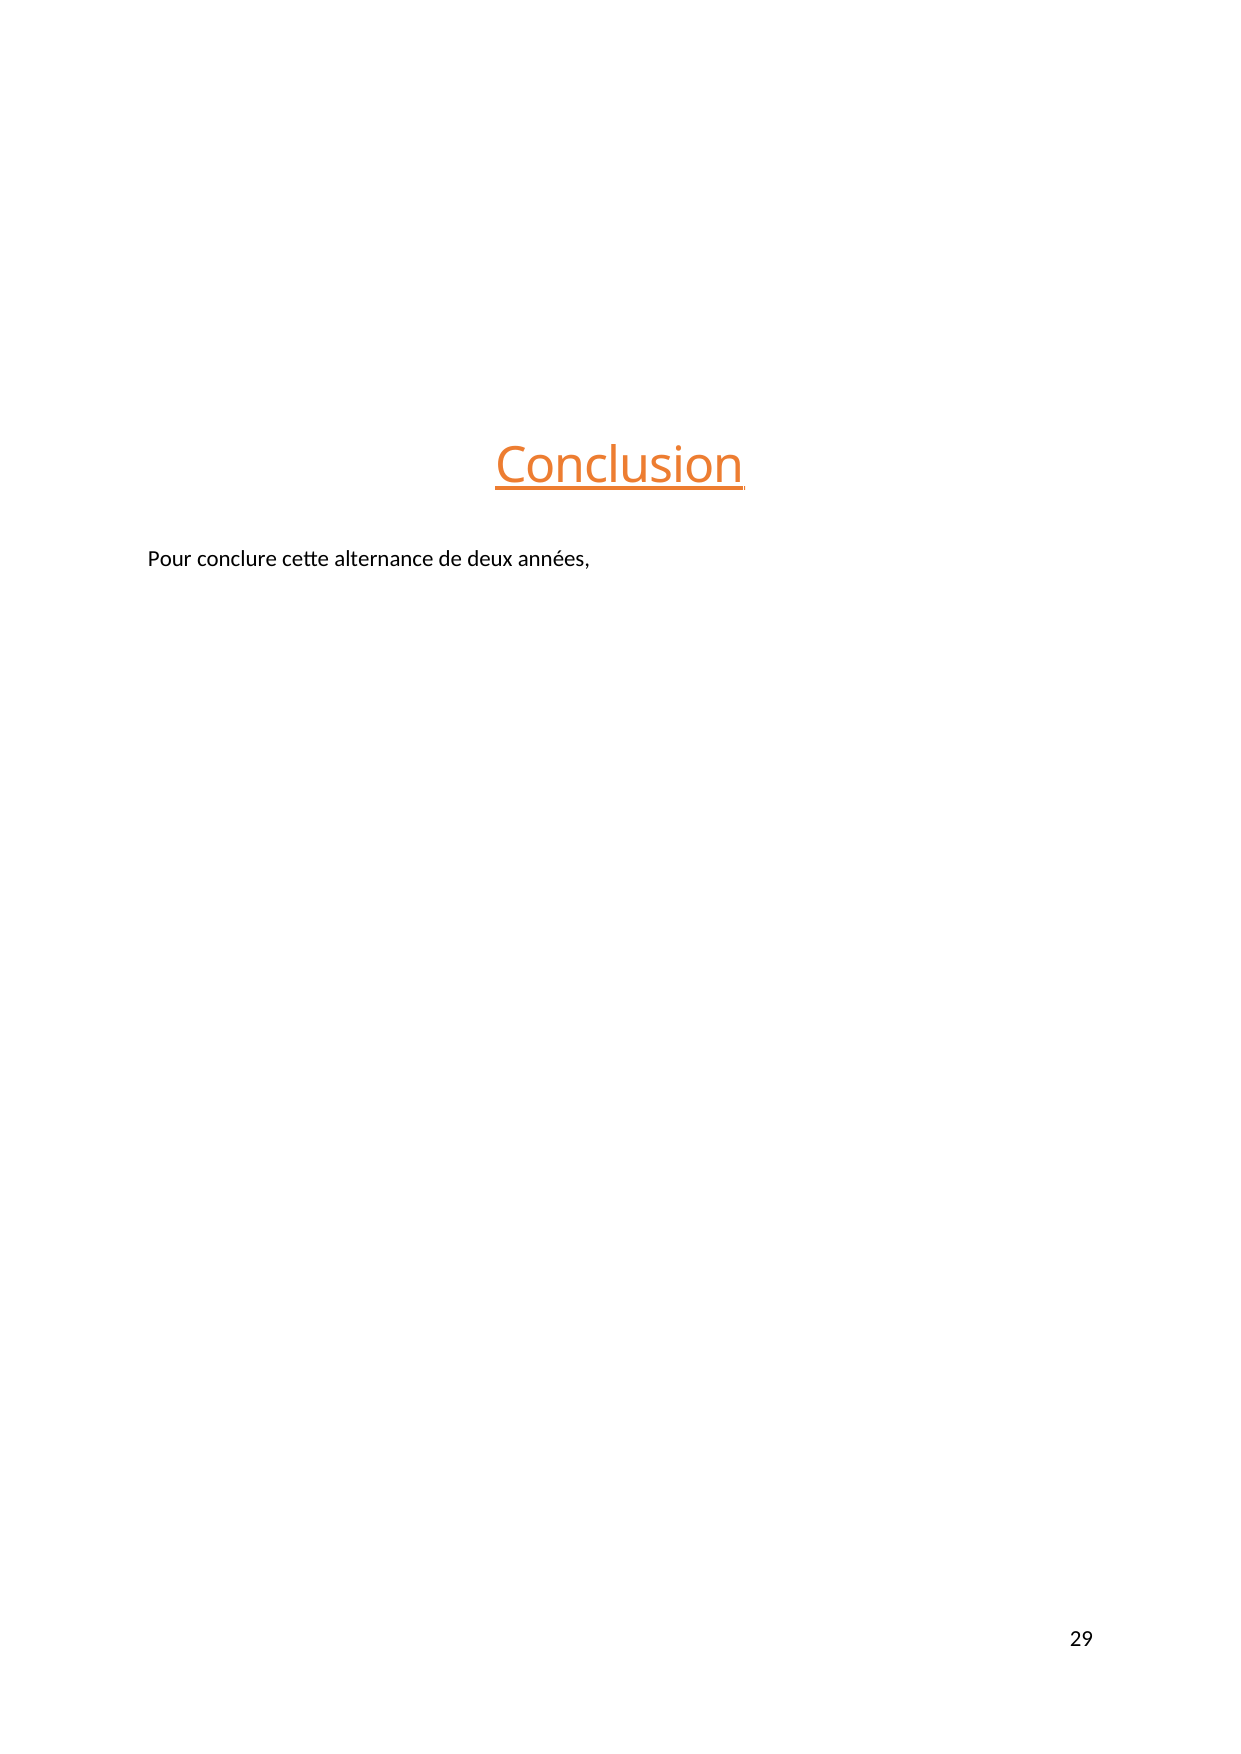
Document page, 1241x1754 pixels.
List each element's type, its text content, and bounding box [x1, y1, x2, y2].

text Pour conclure cette alternance de deux années, [148, 544, 1093, 572]
title Conclusion [148, 429, 1093, 497]
